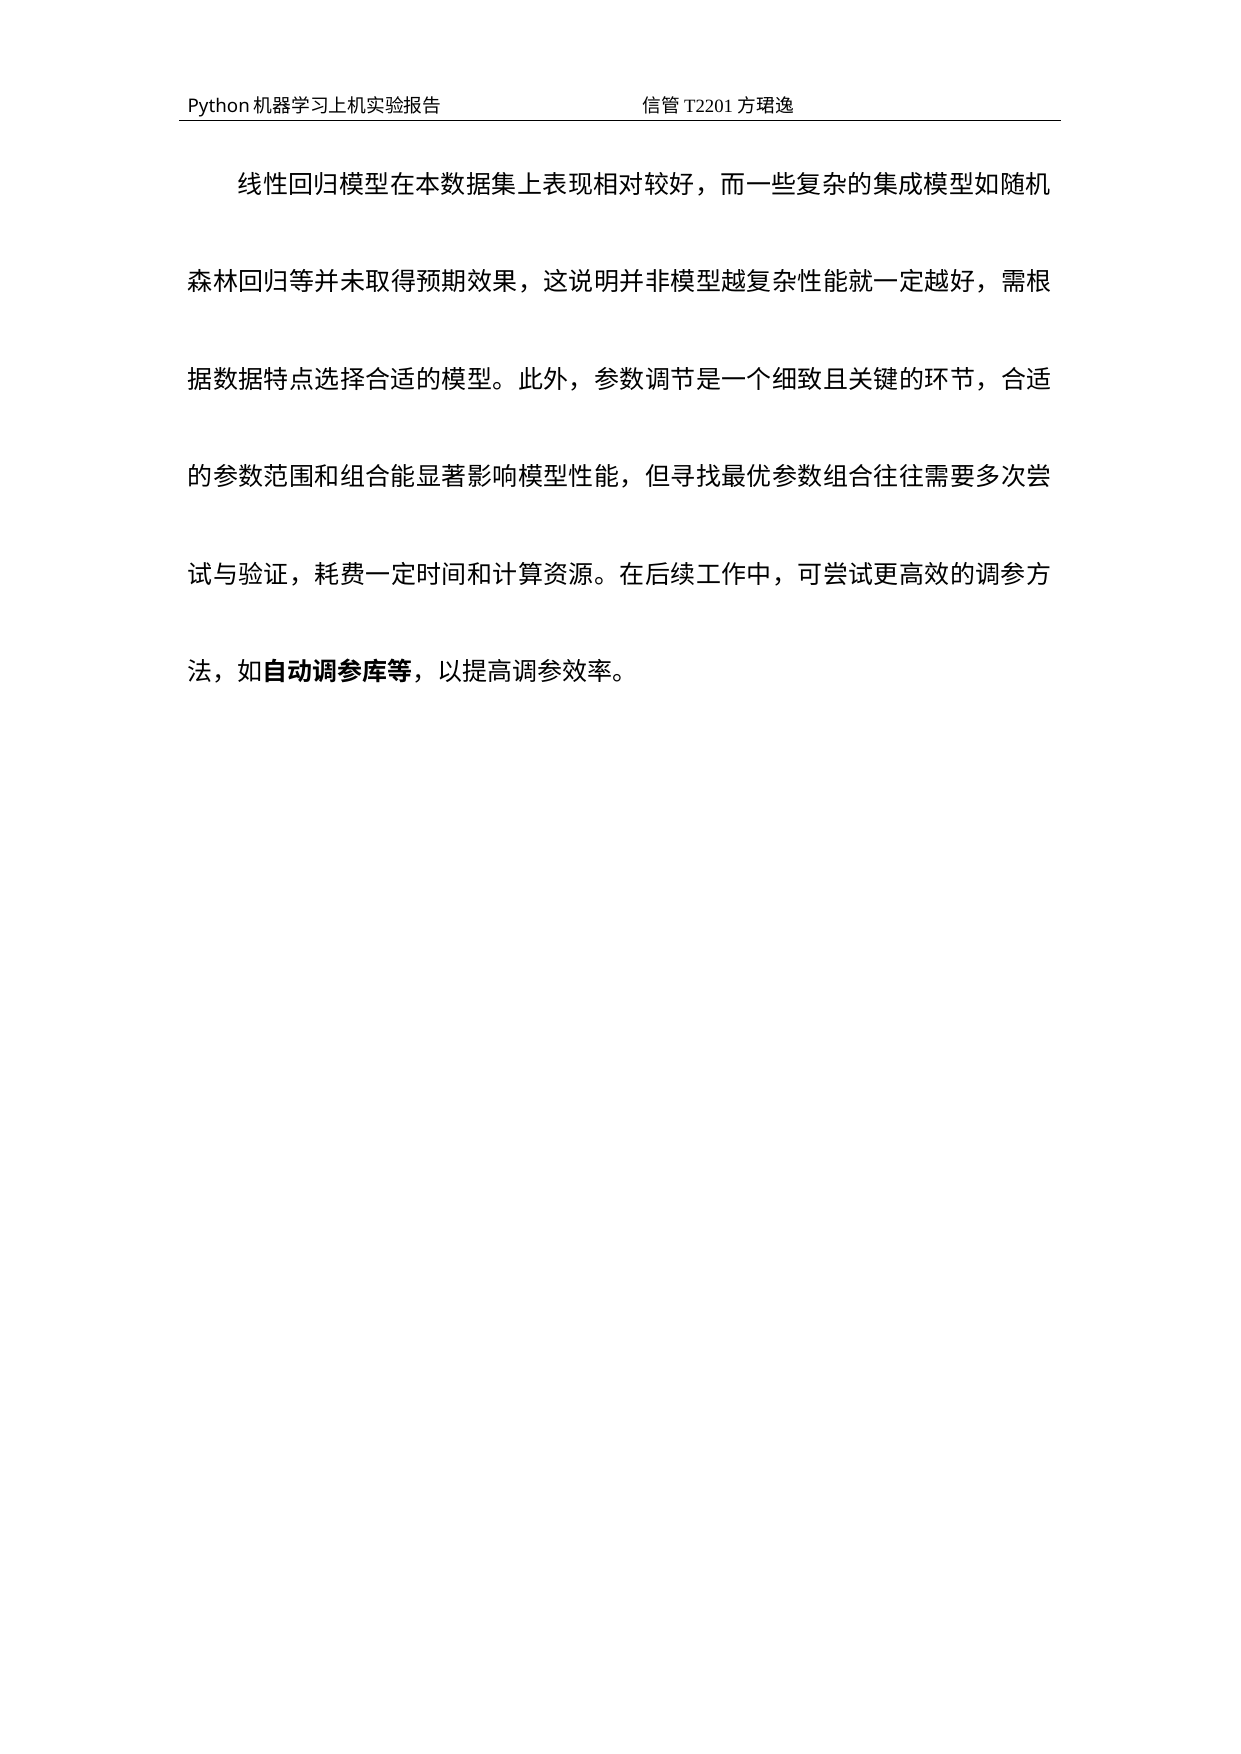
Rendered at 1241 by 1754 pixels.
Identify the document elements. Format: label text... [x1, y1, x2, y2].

list 线性回归模型在本数据集上表现相对较好，而一些复杂的集成模型如随机森林回归等并未取得预期效果，这说明并非模型越复杂性能就一定越好，需根据数据特点选择合适的模型。此外，参数调节是一个细致且关键的环节，合适的参数范围和组合能显著影响模型性能，但寻找最优参数组合往往需要多次尝试与验证，耗费一定时间和计算资源。在后续工作中，可尝试更高效的调参方法，如自动调参库等，以提高调参效率。 [187, 150, 1053, 702]
